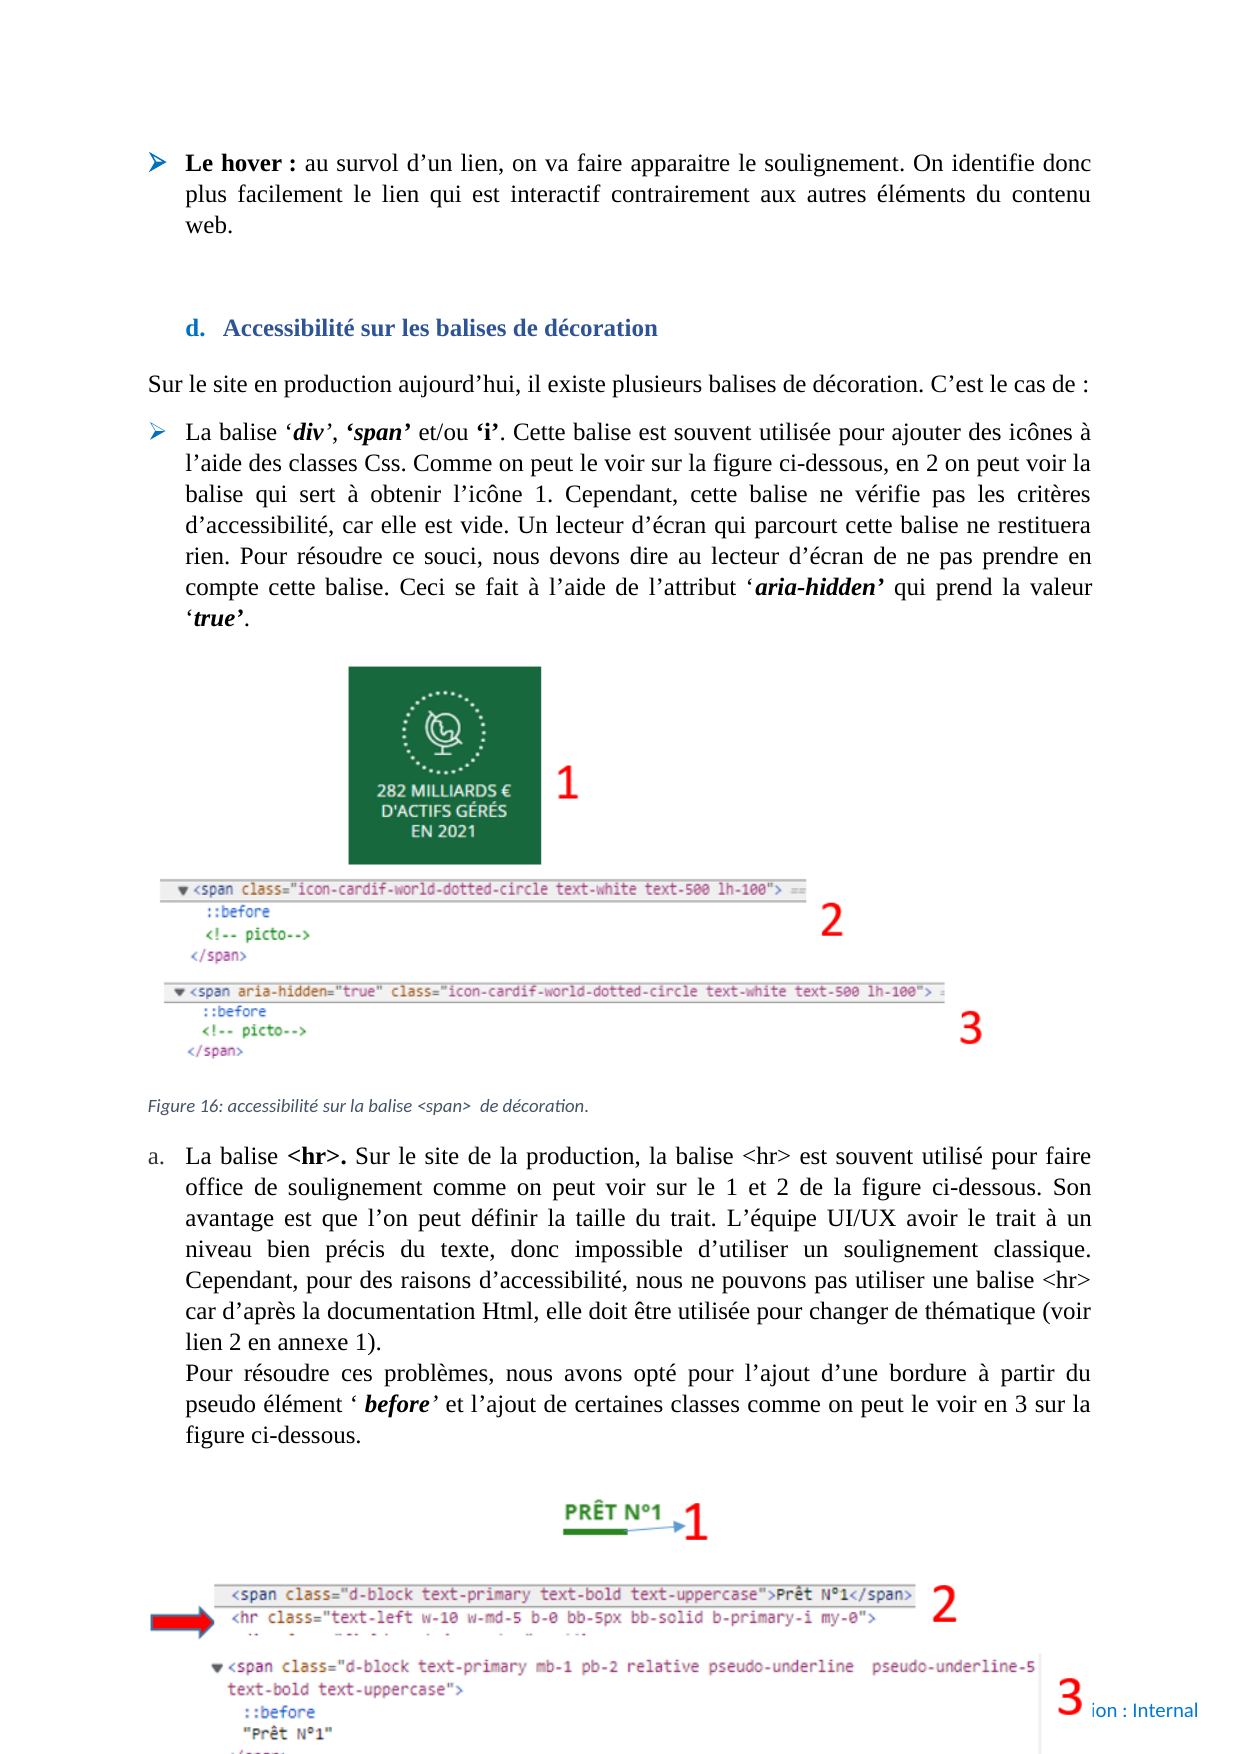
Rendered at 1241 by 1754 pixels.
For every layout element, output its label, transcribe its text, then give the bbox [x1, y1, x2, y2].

list La balise ‘div’, ‘span’ et/ou ‘i’. Cette balise est souvent utilisée pour ajouter des icônes à l’aide des classes Css. Comme on peut le voir sur la figure ci-dessous, en 2 on peut voir la balise qui sert à obtenir l’icône 1. Cependant, cette balise ne vérifie pas les critères d’accessibilité, car elle est vide. Un lecteur d’écran qui parcourt cette balise ne restituera rien. Pour résoudre ce souci, nous devons dire au lecteur d’écran de ne pas prendre en compte cette balise. Ceci se fait à l’aide de l’attribut ‘aria-hidden’ qui prend la valeur ‘true’. [148, 417, 1093, 632]
picture [147, 1480, 1093, 1754]
text Sur le site en production aujourd’hui, il existe plusieurs balises de décoration. C’est le cas de : [148, 369, 1093, 398]
picture [147, 643, 987, 1089]
list Le hover : au survol d’un lien, on va faire apparaitre le soulignement. On identifie donc plus facilement le lien qui est interactif contrairement aux autres éléments du contenu web. [148, 148, 1093, 238]
subtitle Accessibilité sur les balises de décoration [185, 313, 1093, 342]
list La balise <hr>. Sur le site de la production, la balise <hr> est souvent utilisé pour faire office de soulignement comme on peut voir sur le 1 et 2 de la figure ci-dessous. Son avantage est que l’on peut définir la taille du trait. L’équipe UI/UX avoir le trait à un niveau bien précis du texte, donc impossible d’utiliser un soulignement classique. Cependant, pour des raisons d’accessibilité, nous ne pouvons pas utiliser une balise <hr> car d’après la documentation Html, elle doit être utilisée pour changer de thématique (voir lien 2 en annexe 1). [148, 1141, 1093, 1356]
list Pour résoudre ces problèmes, nous avons opté pour l’ajout d’une bordure à partir du pseudo élément ‘ before’ et l’ajout de certaines classes comme on peut le voir en 3 sur la figure ci-dessous. [185, 1358, 1093, 1449]
